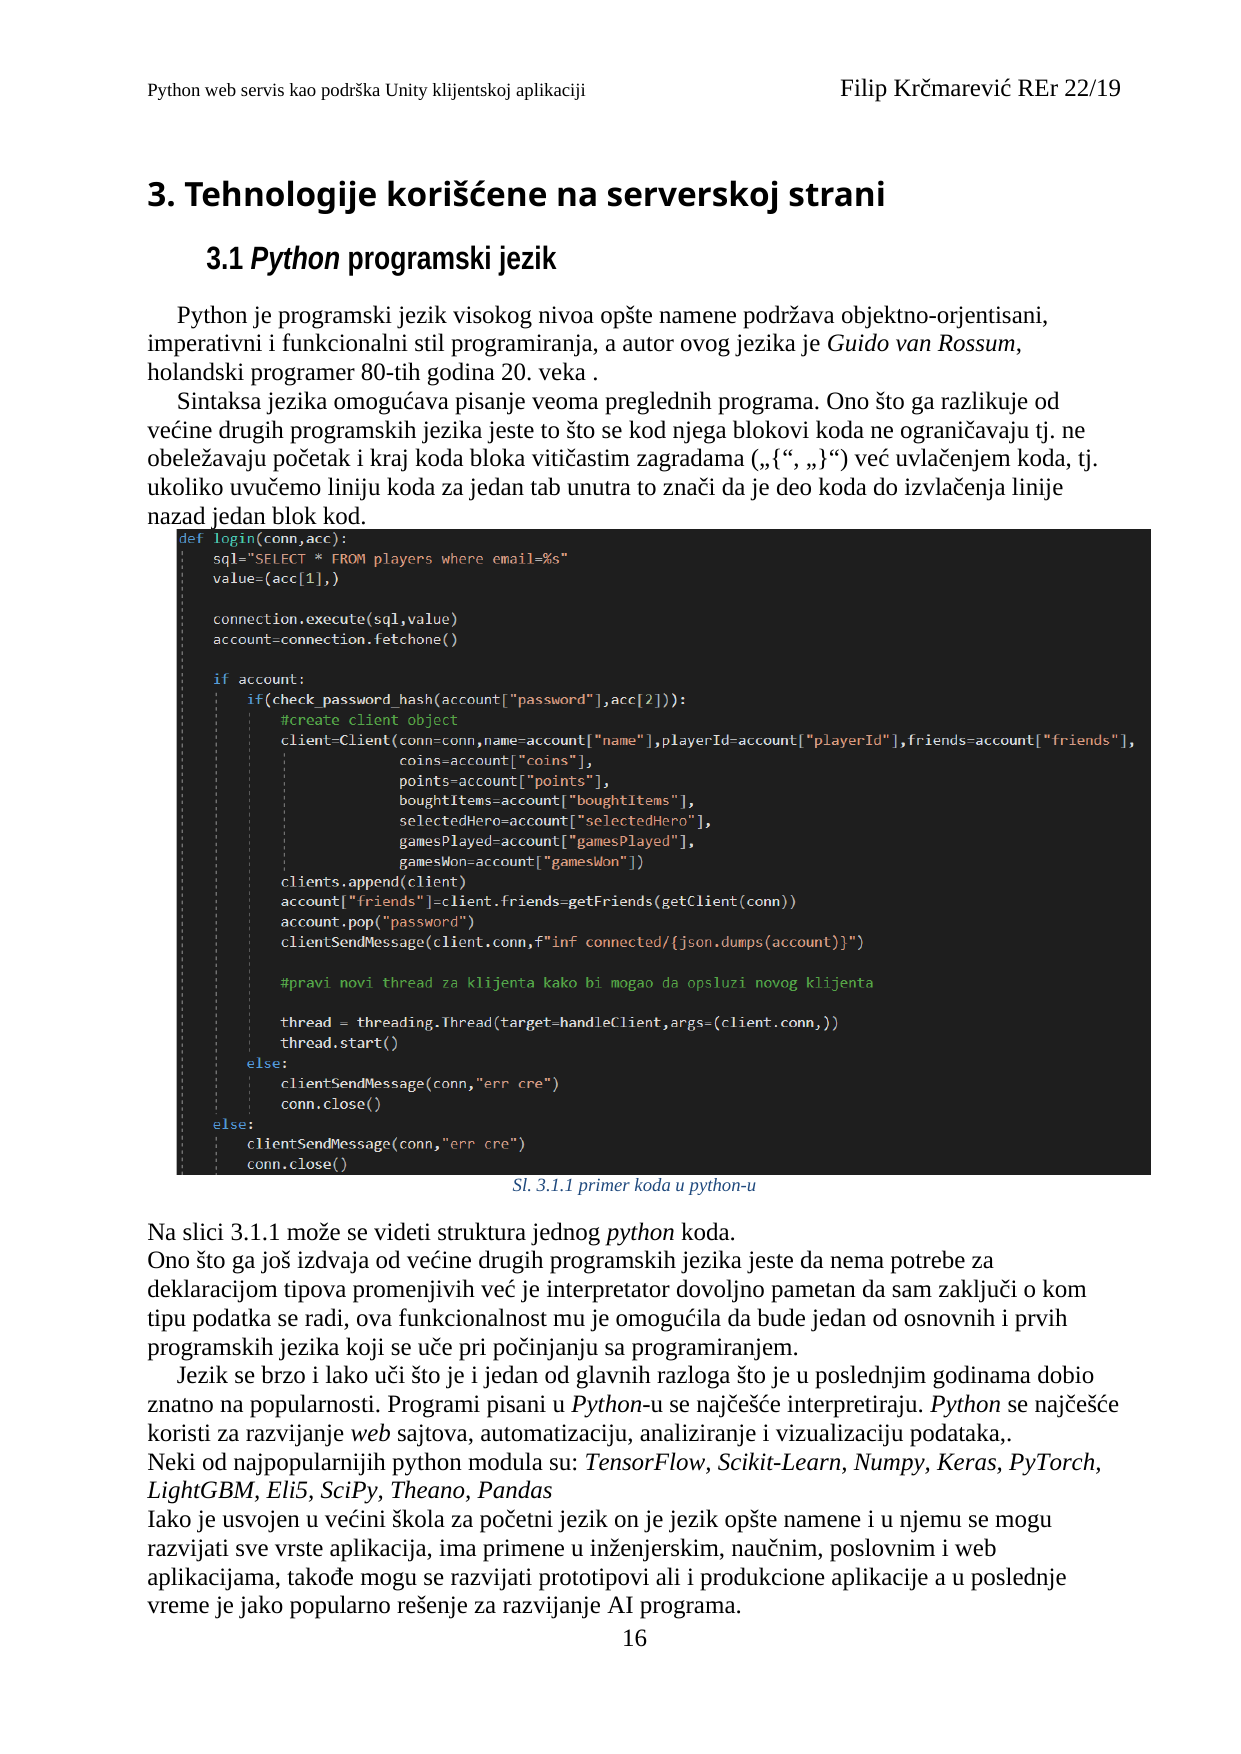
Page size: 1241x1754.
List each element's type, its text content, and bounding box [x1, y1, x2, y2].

text Python je programski jezik visokog nivoa opšte namene podržava objektno-orjentisani, imperativni i funkcionalni stil programiranja, a autor ovog jezika je Guido van Rossum, holandski programer 80-tih godina 20. veka . [147, 300, 1122, 386]
text Iako je usvojen u većini škola za početni jezik on je jezik opšte namene i u njemu se mogu razvijati sve vrste aplikacija, ima primene u inženjerskim, naučnim, poslovnim i web aplikacijama, takođe mogu se razvijati prototipovi ali i produkcione aplikacije a u poslednje vreme je jako popularno rešenje za razvijanje AI programa. [147, 1504, 1122, 1619]
text Jezik se brzo i lako uči što je i jedan od glavnih razloga što je u poslednjim godinama dobio znatno na popularnosti. Programi pisani u Python-u se najčešće interpretiraju. Python se najčešće koristi za razvijanje web sajtova, automatizaciju, analiziranje i vizualizaciju podataka,. [147, 1360, 1122, 1447]
subtitle 3.1 Python programski jezik [177, 239, 1098, 276]
text Sl. 3.1.1 primer koda u python-u [147, 1174, 1122, 1196]
text Ono što ga još izdvaja od većine drugih programskih jezika jeste da nema potrebe za deklaracijom tipova promenjivih već je interpretator dovoljno pametan da sam zaključi o kom tipu podatka se radi, ova funkcionalnost mu je omogućila da bude jedan od osnovnih i prvih programskih jezika koji se uče pri počinjanju sa programiranjem. [147, 1245, 1122, 1360]
text Neki od najpopularnijih python modula su: TensorFlow, Scikit-Learn, Numpy, Keras, PyTorch, LightGBM, Eli5, SciPy, Theano, Pandas [147, 1447, 1122, 1504]
text Sintaksa jezika omogućava pisanje veoma preglednih programa. Ono što ga razlikuje od većine drugih programskih jezika jeste to što se kod njega blokovi koda ne ograničavaju tj. ne obeležavaju početak i kraj koda bloka vitičastim zagradama („{“, „}“) već uvlačenjem koda, tj. ukoliko uvučemo liniju koda za jedan tab unutra to znači da je deo koda do izvlačenja linije nazad jedan blok kod. [147, 386, 1122, 530]
text Na slici 3.1.1 može se videti struktura jednog python koda. [147, 1217, 1122, 1245]
picture [176, 529, 1151, 1175]
subtitle 3. Tehnologije korišćene na serverskoj strani [147, 170, 1122, 216]
